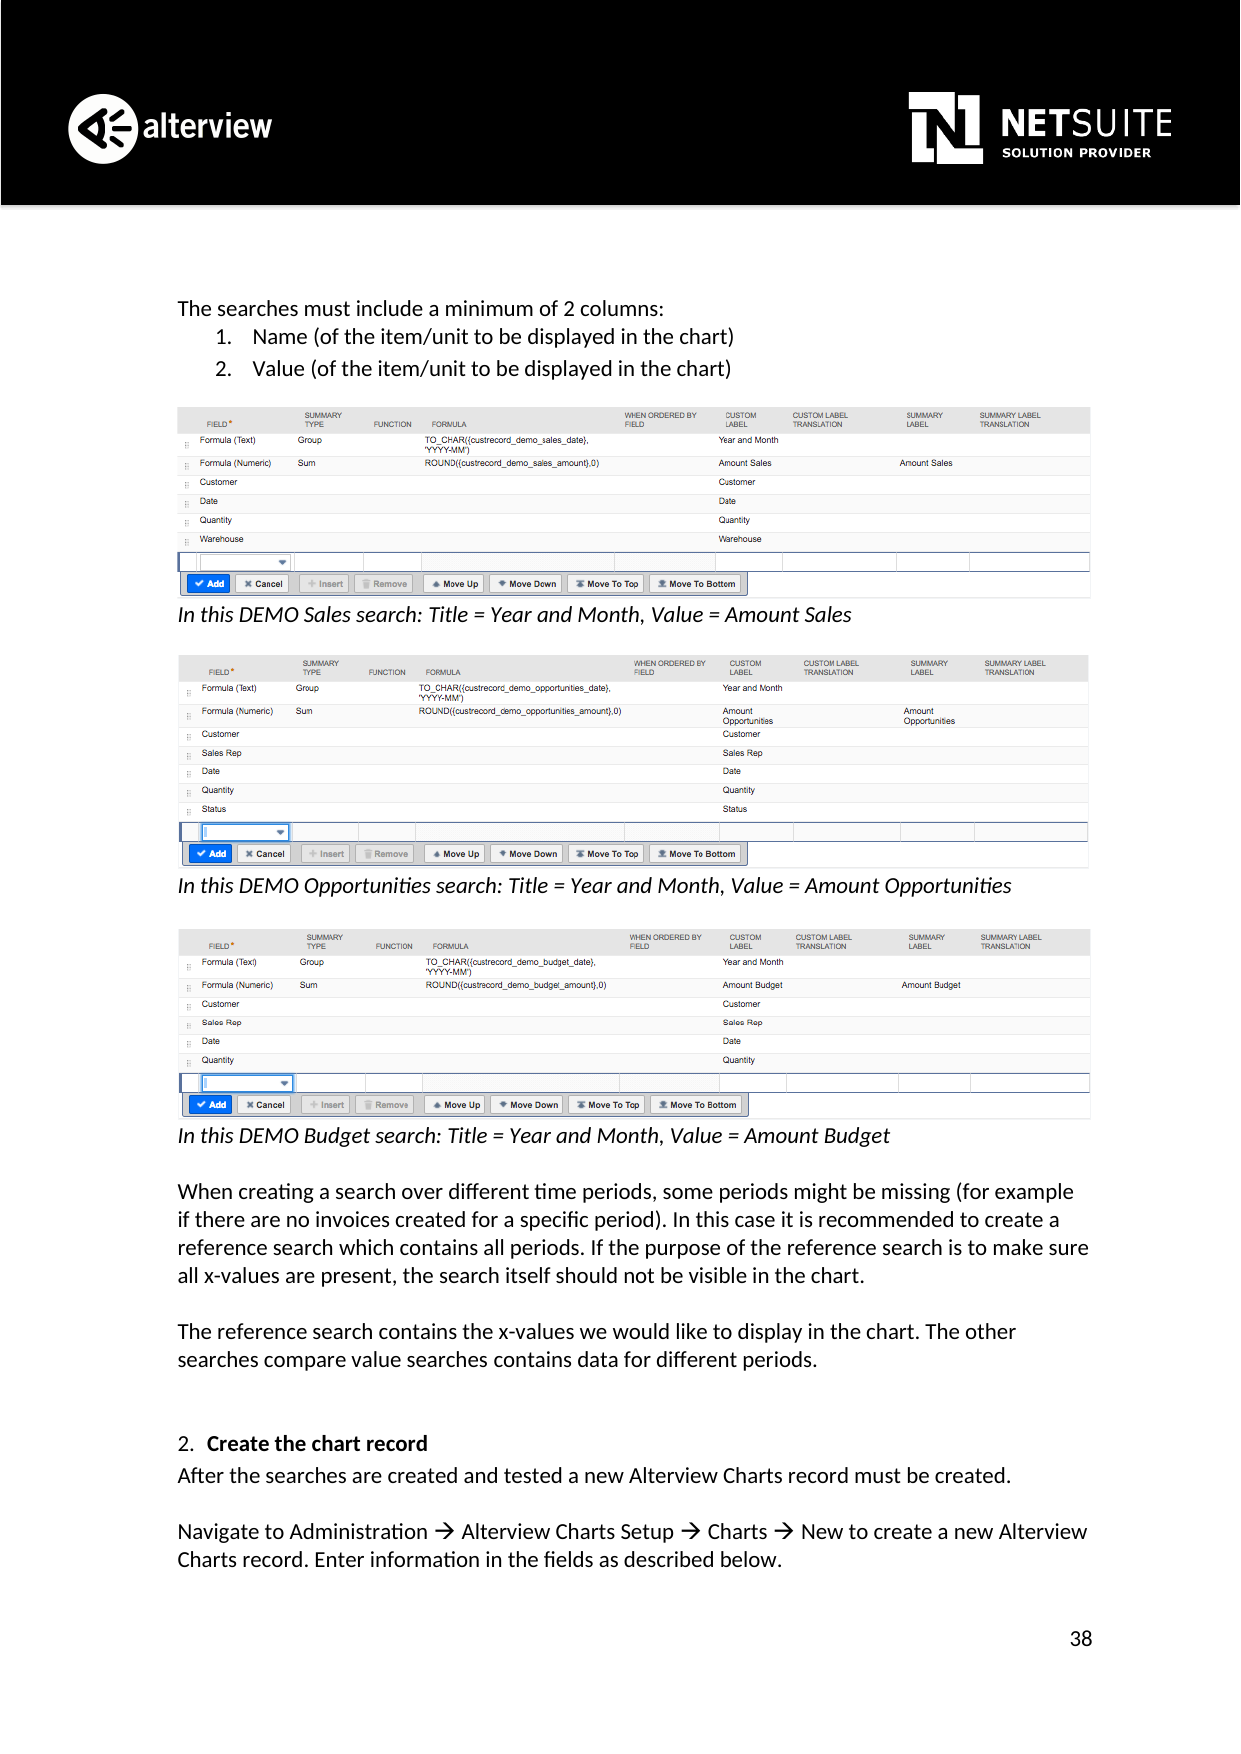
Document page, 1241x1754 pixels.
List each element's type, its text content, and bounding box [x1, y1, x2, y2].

list Create the chart record [177, 1429, 1092, 1457]
text In this DEMO Opportunities search: Title = Year and Month, Value = Amount Opportunities [177, 872, 1092, 899]
text After the searches are created and tested a new Alterview Charts record must be created. [177, 1461, 1092, 1489]
list Name (of the item/unit to be displayed in the chart) [215, 322, 1092, 350]
picture [64, 90, 279, 167]
text The reference search contains the x-values we would like to display in the chart. The other searches compare value searches contains data for different periods. [177, 1317, 1092, 1373]
picture [177, 407, 1093, 600]
text In this DEMO Budget search: Title = Year and Month, Value = Amount Budget [177, 1121, 1092, 1149]
text When creating a search over different time periods, some periods might be missing (for example if there are no invoices created for a specific period). In this case it is recommended to create a reference search which contains all periods. If the purpose of the reference search is to make sure all x-values are present, the search itself should not be visible in the chart. [177, 1177, 1092, 1289]
text The searches must include a minimum of 2 columns: [177, 294, 1092, 322]
text In this DEMO Sales search: Title = Year and Month, Value = Amount Sales [177, 600, 1092, 628]
picture [177, 927, 1093, 1121]
list Value (of the item/unit to be displayed in the chart) [215, 354, 1092, 382]
text Navigate to Administration Alterview Charts Setup Charts New to create a new Alterview Charts record. Enter information in the fields as described below. [177, 1517, 1092, 1573]
picture [177, 655, 1093, 872]
